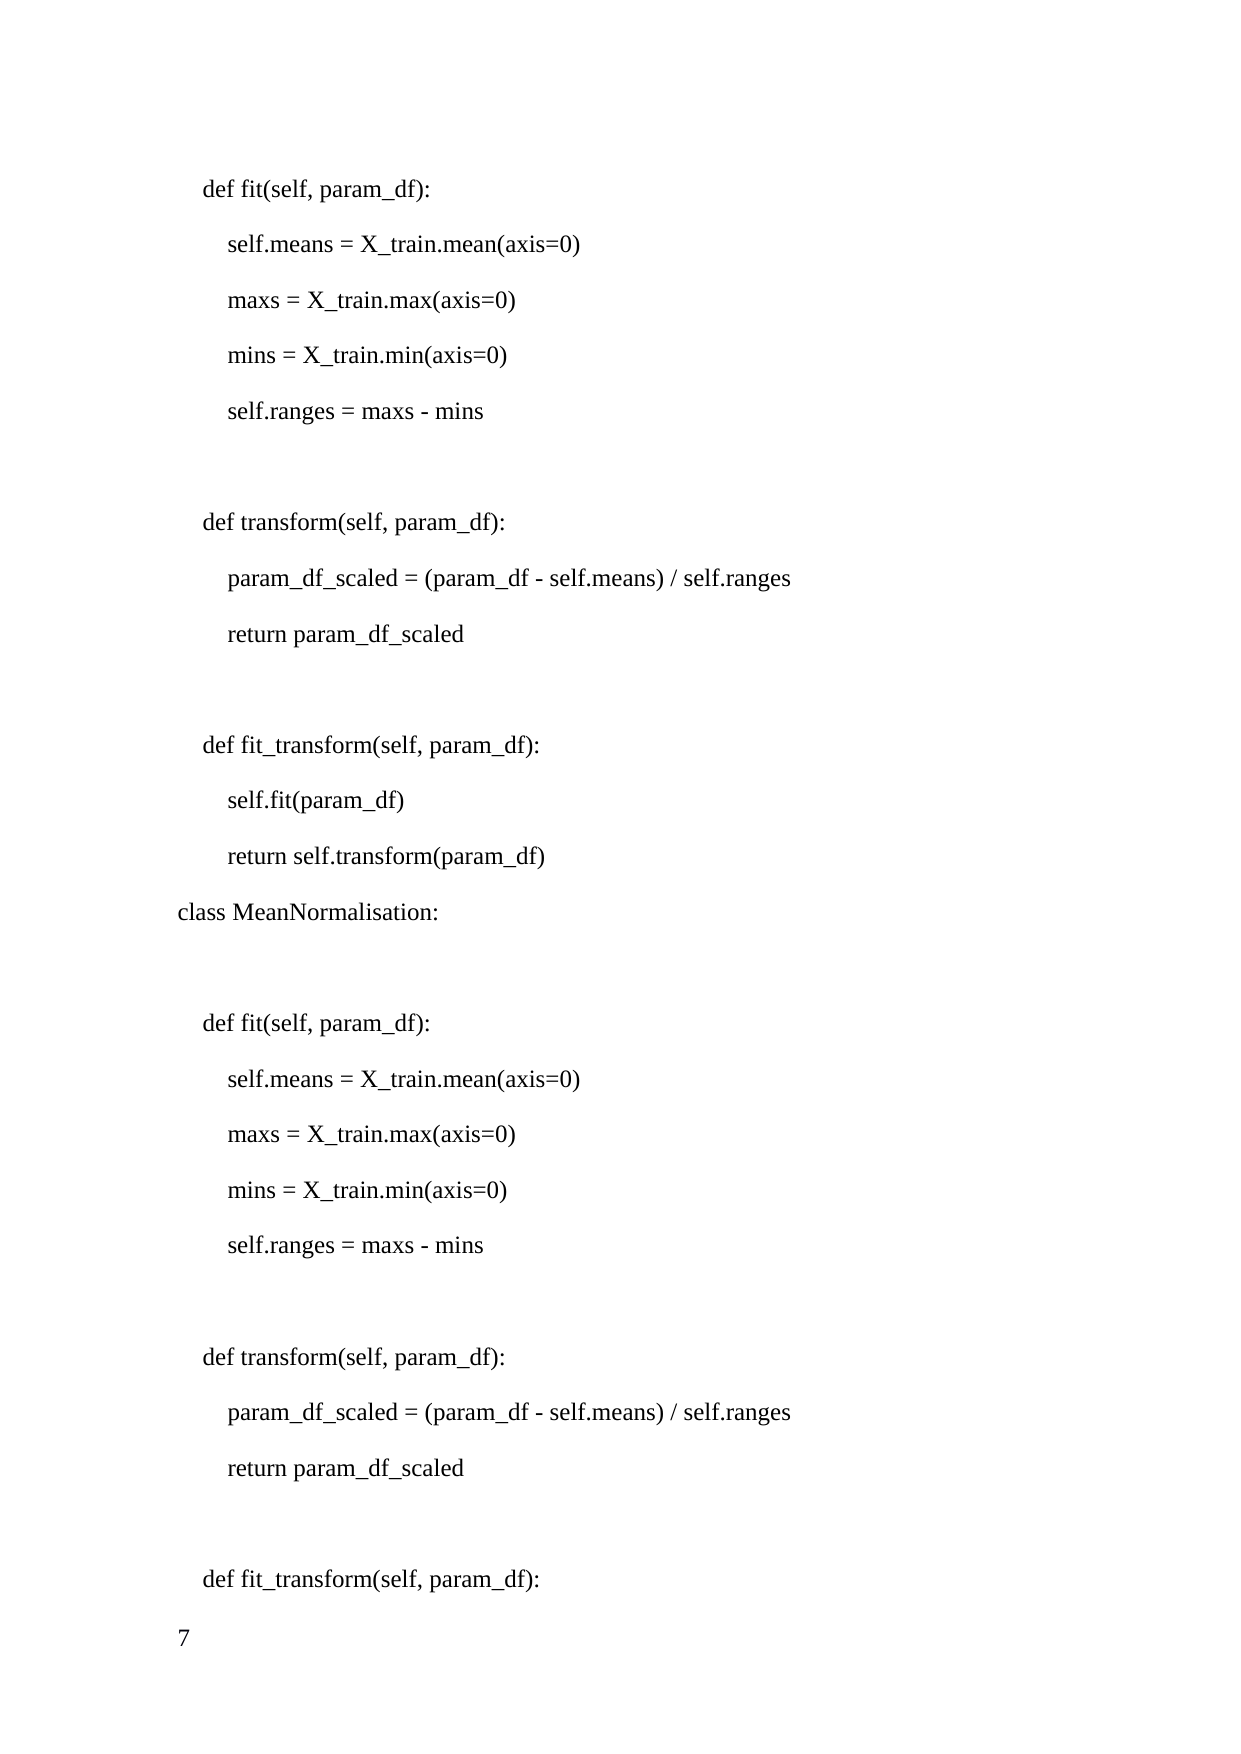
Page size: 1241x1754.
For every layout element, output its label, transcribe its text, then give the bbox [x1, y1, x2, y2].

text maxs = X_train.max(axis=0) [177, 1119, 1152, 1148]
text class MeanNormalisation: [177, 897, 1152, 926]
text mins = X_train.min(axis=0) [177, 1175, 1152, 1204]
text def fit(self, param_df): [177, 174, 1152, 202]
text self.ranges = maxs - mins [177, 396, 1152, 425]
text def fit(self, param_df): [177, 1008, 1152, 1037]
text self.ranges = maxs - mins [177, 1231, 1152, 1259]
text return self.transform(param_df) [177, 841, 1152, 870]
text self.means = X_train.mean(axis=0) [177, 1064, 1152, 1092]
text def fit_transform(self, param_df): [177, 730, 1152, 759]
text return param_df_scaled [177, 1453, 1152, 1482]
text def transform(self, param_df): [177, 1342, 1152, 1371]
text return param_df_scaled [177, 619, 1152, 647]
text self.fit(param_df) [177, 786, 1152, 814]
text def fit_transform(self, param_df): [177, 1564, 1152, 1593]
text def transform(self, param_df): [177, 507, 1152, 536]
text mins = X_train.min(axis=0) [177, 341, 1152, 369]
text param_df_scaled = (param_df - self.means) / self.ranges [177, 563, 1152, 592]
text self.means = X_train.mean(axis=0) [177, 229, 1152, 258]
text maxs = X_train.max(axis=0) [177, 285, 1152, 314]
text param_df_scaled = (param_df - self.means) / self.ranges [177, 1397, 1152, 1426]
